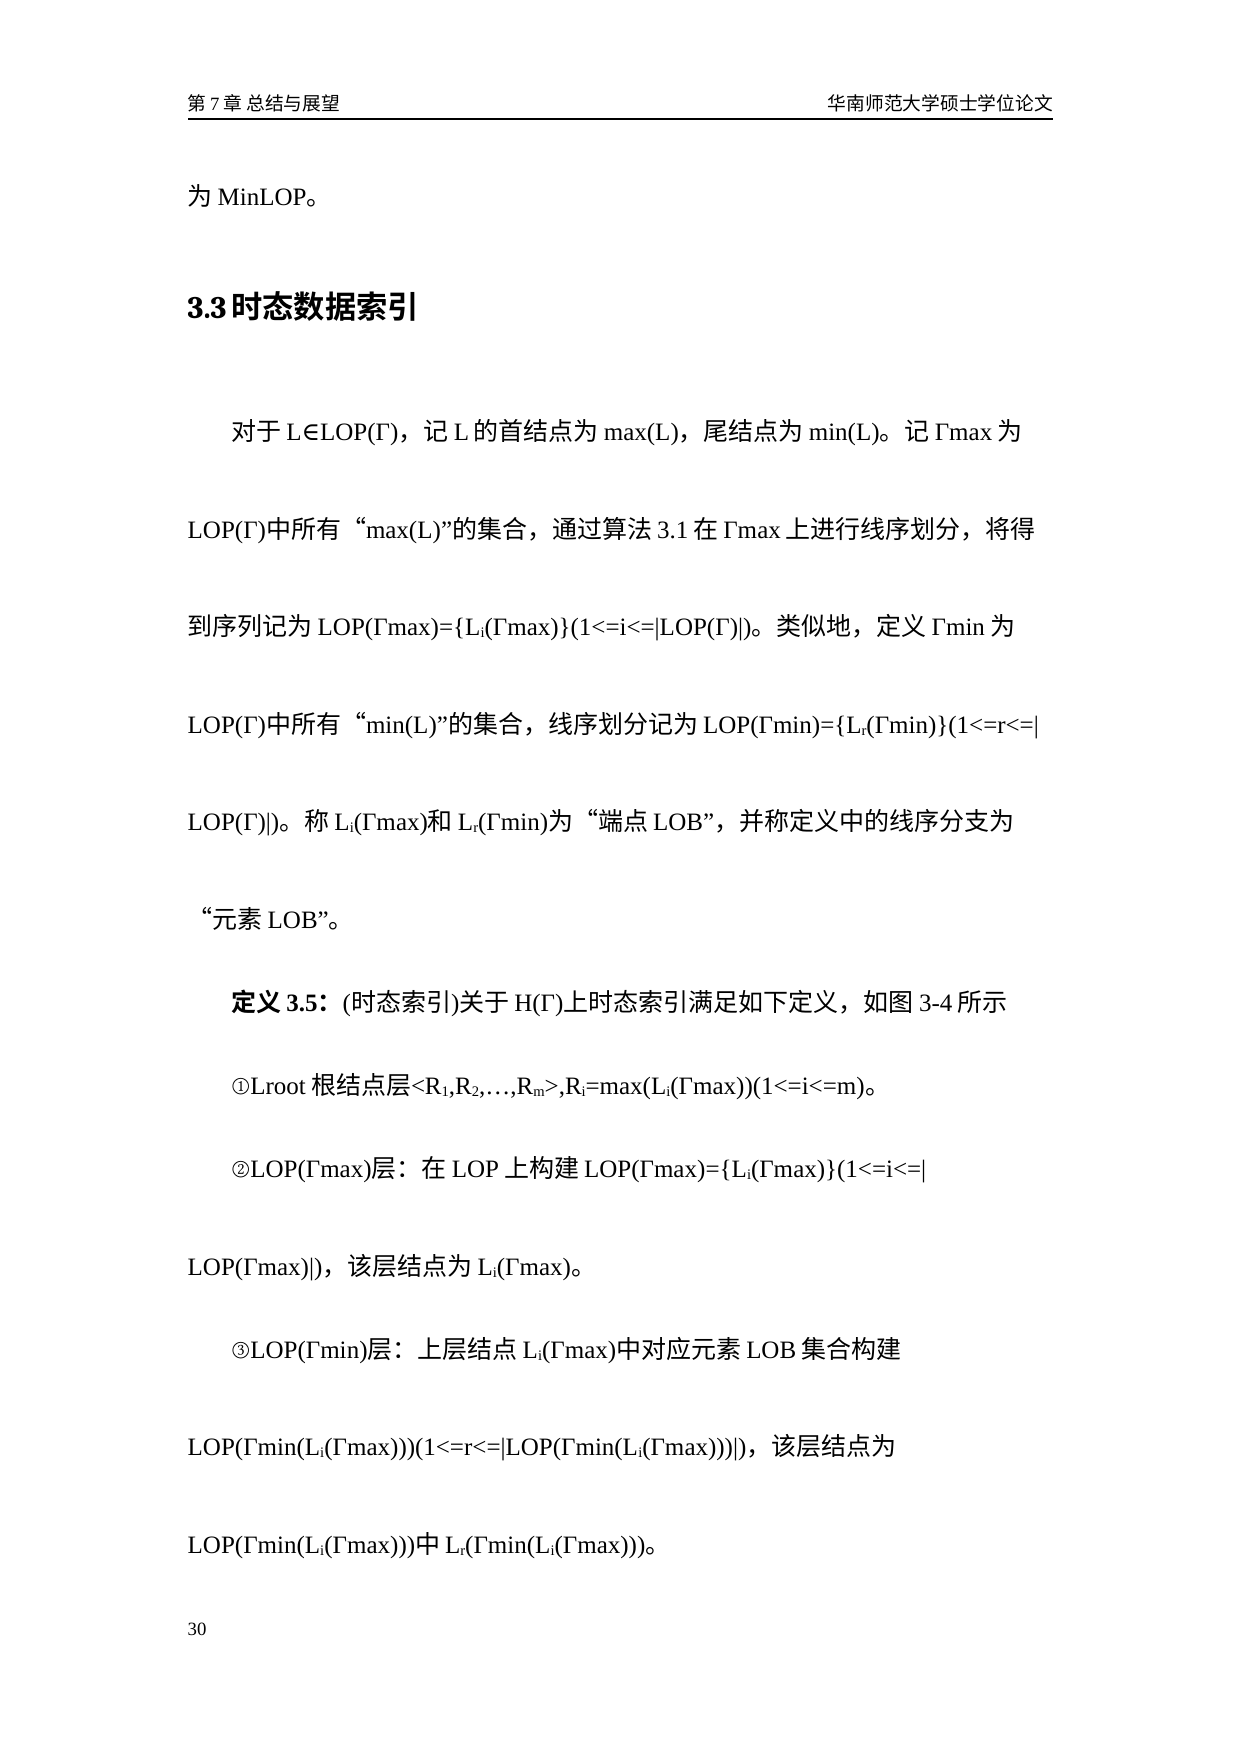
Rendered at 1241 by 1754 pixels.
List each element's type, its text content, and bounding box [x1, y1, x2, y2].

text 对于L∈LOP(Γ)，记L的首结点为max(L)，尾结点为min(L)。记Γmax为LOP(Γ)中所有“max(L)”的集合，通过算法3.1在Γmax上进行线序划分，将得到序列记为LOP(Γmax)={Li(Γmax)}(1<=i<=|LOP(Γ)|)。类似地，定义Γmin为LOP(Γ)中所有“min(L)”的集合，线序划分记为LOP(Γmin)={Lr(Γmin)}(1<=r<=|LOP(Γ)|)。称Li(Γmax)和Lr(Γmin)为“端点LOB”，并称定义中的线序分支为“元素LOB”。 [187, 397, 1053, 950]
subtitle 时态数据索引 [187, 272, 1053, 337]
text ③LOP(Γmin)层：上层结点Li(Γmax)中对应元素LOB集合构建LOP(Γmin(Li(Γmax)))(1<=r<=|LOP(Γmin(Li(Γmax)))|)，该层结点为LOP(Γmin(Li(Γmax)))中Lr(Γmin(Li(Γmax)))。 [187, 1315, 1053, 1575]
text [187, 162, 1053, 227]
text ②LOP(Γmax)层：在LOP上构建LOP(Γmax)={Li(Γmax)}(1<=i<=|LOP(Γmax)|)，该层结点为Li(Γmax)。 [187, 1134, 1053, 1297]
text ①Lroot根结点层<R1,R2,…,Rm>,Ri=max(Li(Γmax))(1<=i<=m)。 [187, 1051, 1053, 1116]
